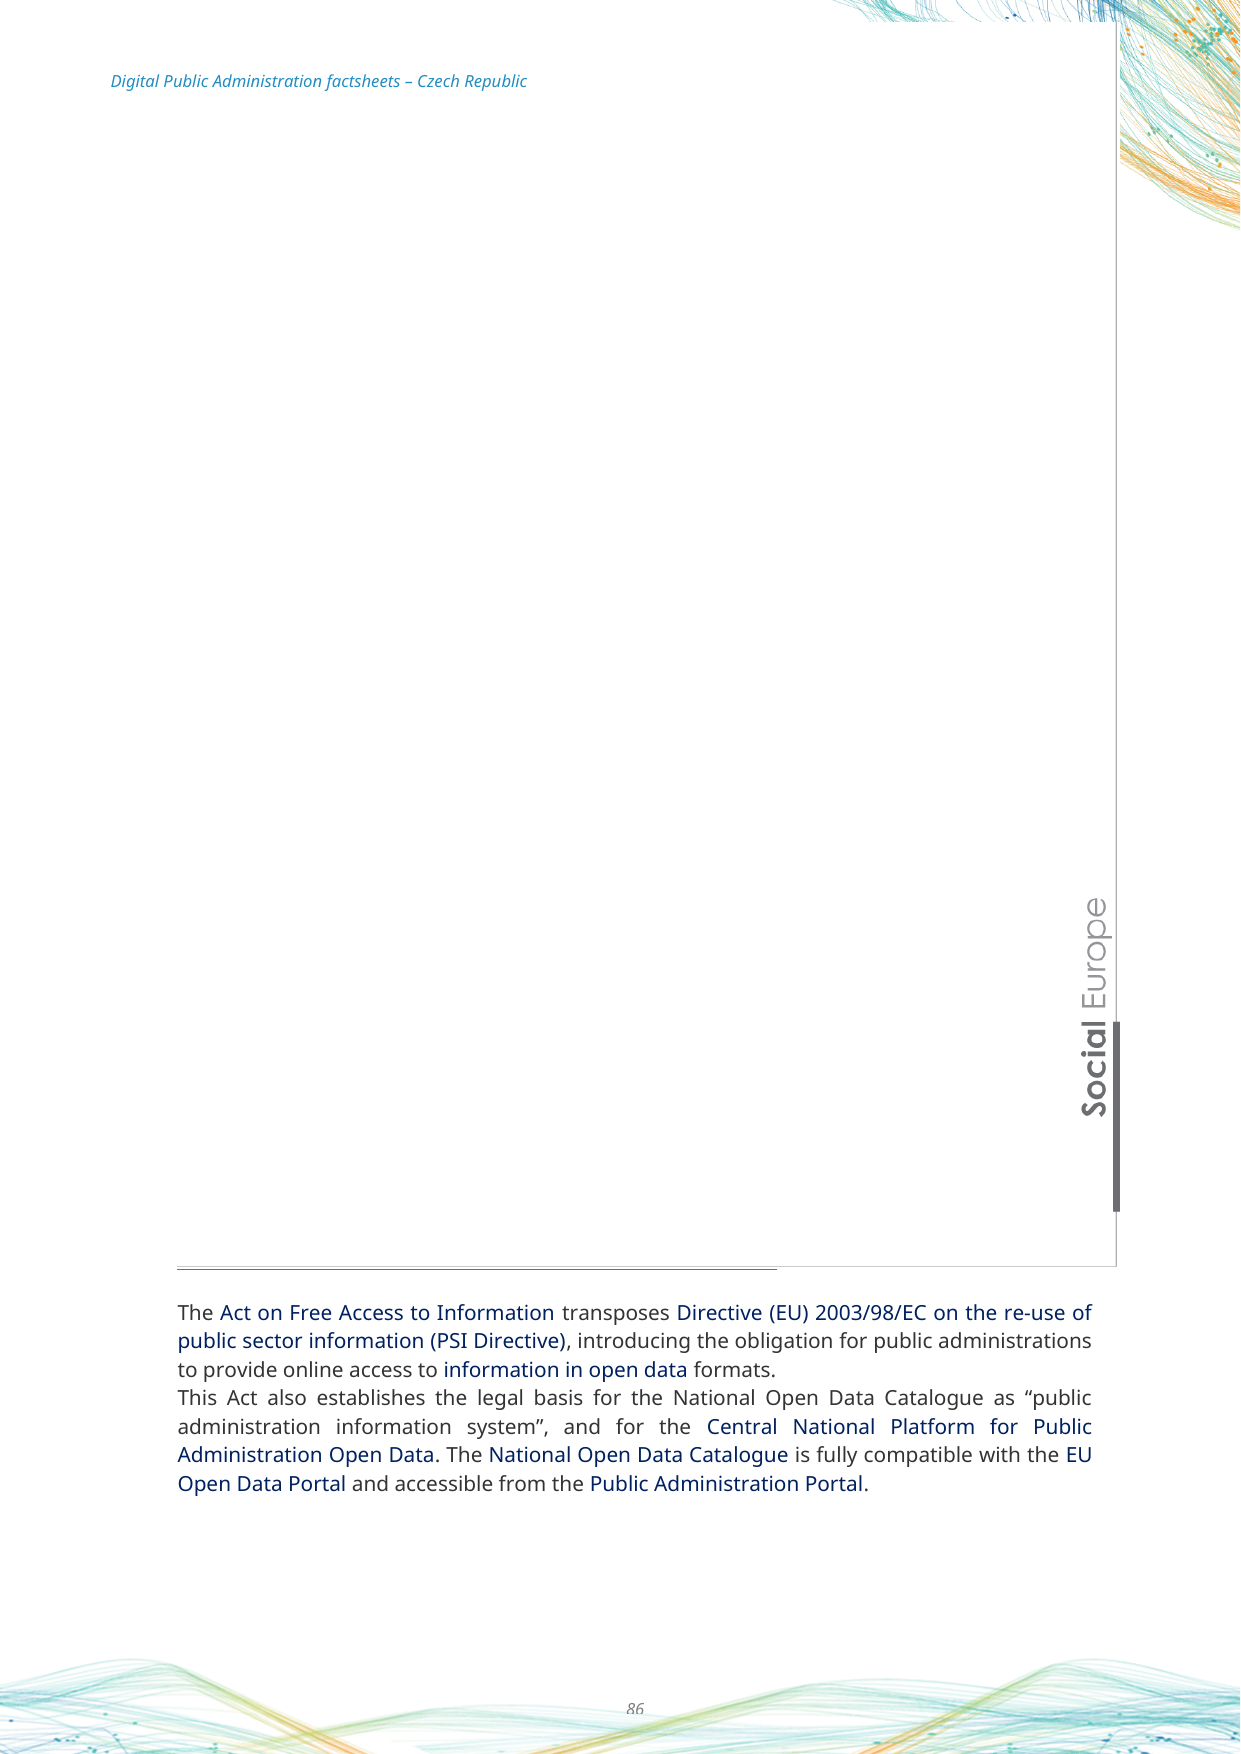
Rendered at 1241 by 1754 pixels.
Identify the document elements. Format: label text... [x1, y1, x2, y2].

picture [177, 0, 1241, 1267]
picture [0, 1634, 1241, 1754]
text This Act also establishes the legal basis for the National Open Data Catalogue as “public administration information system”, and for the Central National Platform for Public Administration Open Data. The National Open Data Catalogue is fully compatible with the EU Open Data Portal and accessible from the Public Administration Portal. [177, 1383, 1092, 1497]
text The Act on Free Access to Information transposes Directive (EU) 2003/98/EC on the re-use of public sector information (PSI Directive), introducing the obligation for public administrations to provide online access to information in open data formats. [177, 1298, 1092, 1383]
